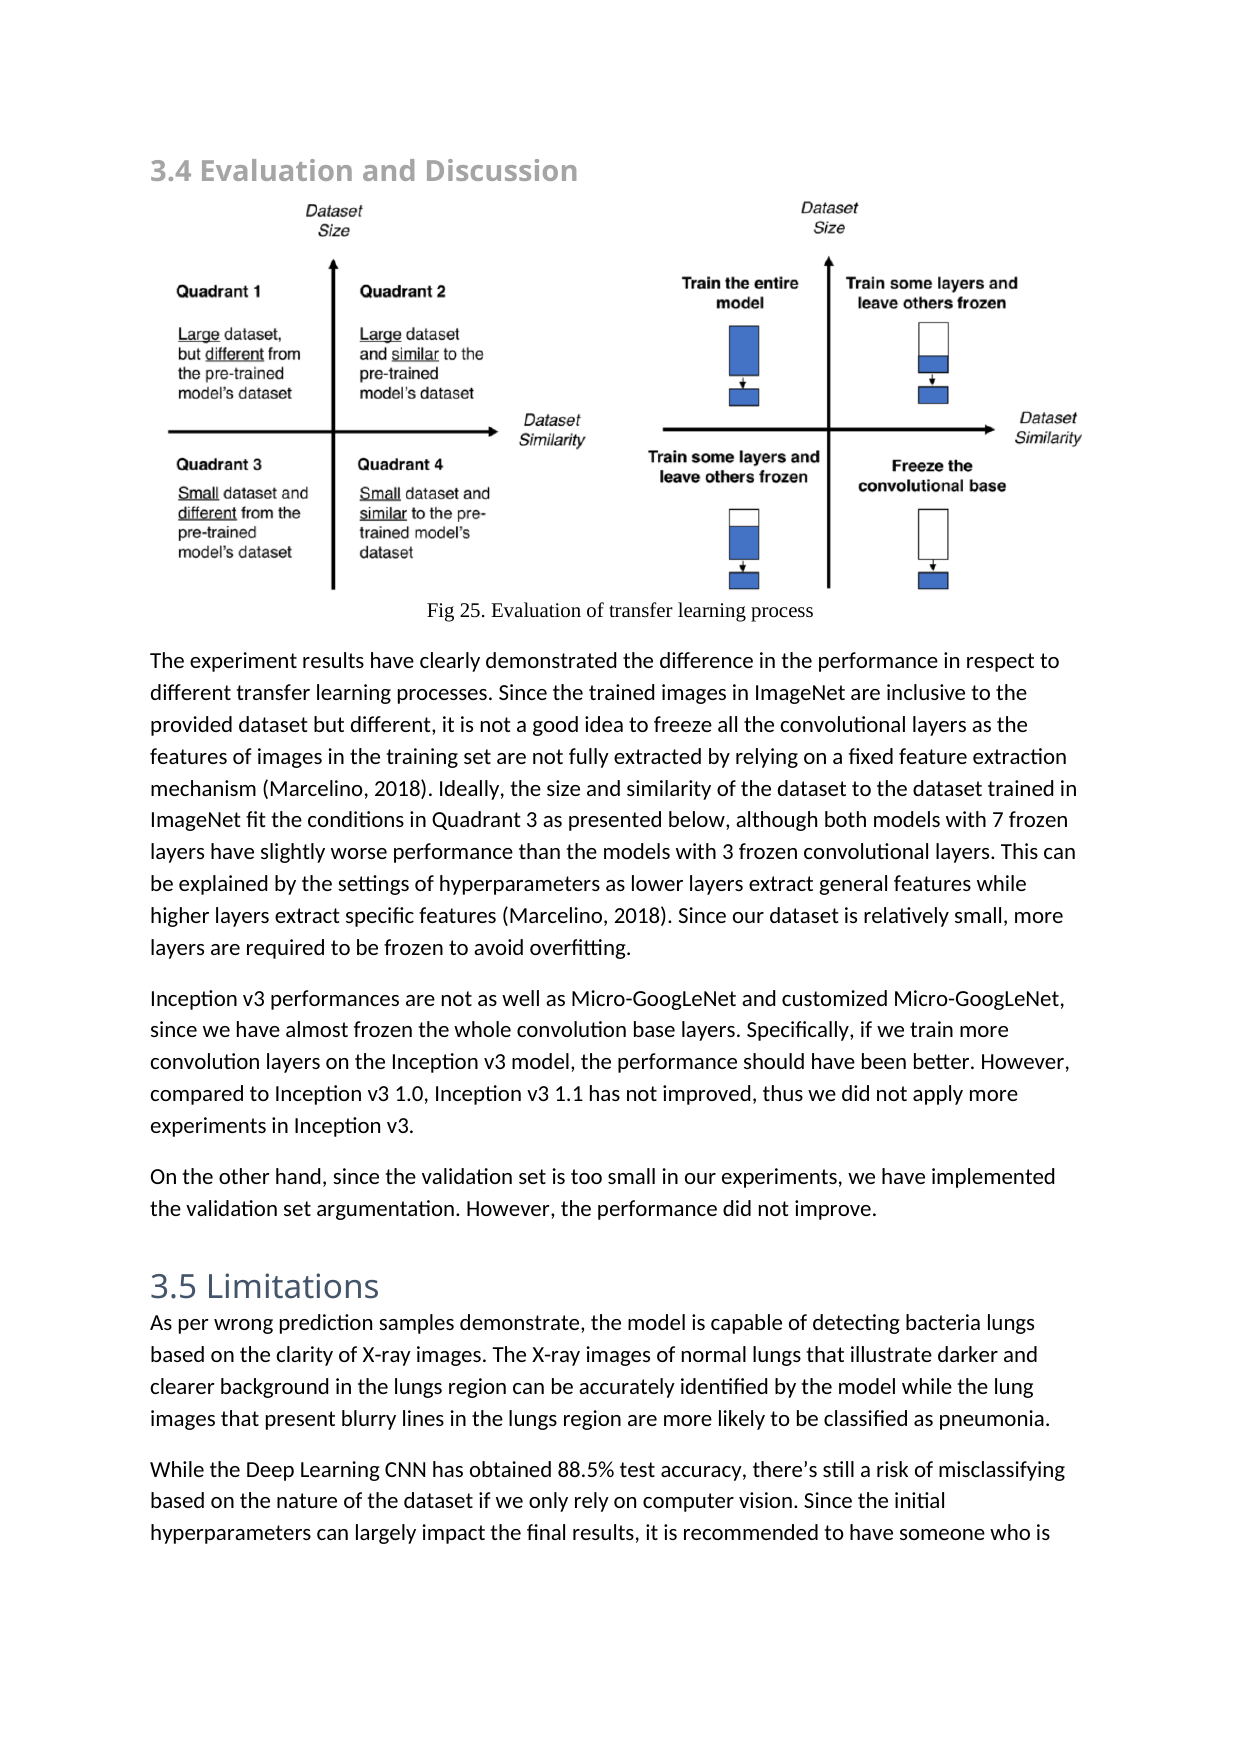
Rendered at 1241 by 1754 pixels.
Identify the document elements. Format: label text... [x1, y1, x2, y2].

text As per wrong prediction samples demonstrate, the model is capable of detecting bacteria lungs based on the clarity of X-ray images. The X-ray images of normal lungs that illustrate darker and clearer background in the lungs region can be accurately identified by the model while the lung images that present blurry lines in the lungs region are more likely to be classified as pneumonia. [150, 1308, 1090, 1432]
text The experiment results have clearly demonstrated the difference in the performance in respect to different transfer learning processes. Since the trained images in ImageNet are inclusive to the provided dataset but different, it is not a good idea to freeze all the convolutional layers as the features of images in the training set are not fully extracted by relying on a fixed feature extraction mechanism (Marcelino, 2018). Ideally, the size and similarity of the dataset to the dataset trained in ImageNet fit the conditions in Quadrant 3 as presented below, although both models with 7 frozen layers have slightly worse performance than the models with 3 frozen convolutional layers. This can be explained by the settings of hyperparameters as lower layers extract general features while higher layers extract specific features (Marcelino, 2018). Since our dataset is relatively small, more layers are required to be frozen to avoid overfitting. [150, 646, 1090, 961]
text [150, 1455, 1090, 1546]
text On the other hand, since the validation set is too small in our experiments, we have implemented the validation set argumentation. However, the performance did not improve. [150, 1162, 1090, 1222]
text Inception v3 performances are not as well as Micro-GoogLeNet and customized Micro-GoogLeNet, since we have almost frozen the whole convolution base layers. Specifically, if we train more convolution layers on the Inception v3 model, the performance should have been better. However, compared to Inception v3 1.0, Inception v3 1.1 has not improved, thus we did not apply more experiments in Inception v3. [150, 984, 1090, 1139]
subtitle 3.4 Evaluation and Discussion [150, 150, 1090, 189]
picture [150, 189, 1091, 598]
text Fig 25. Evaluation of transfer learning process [150, 598, 1090, 622]
subtitle 3.5 Limitations [150, 1263, 1090, 1308]
